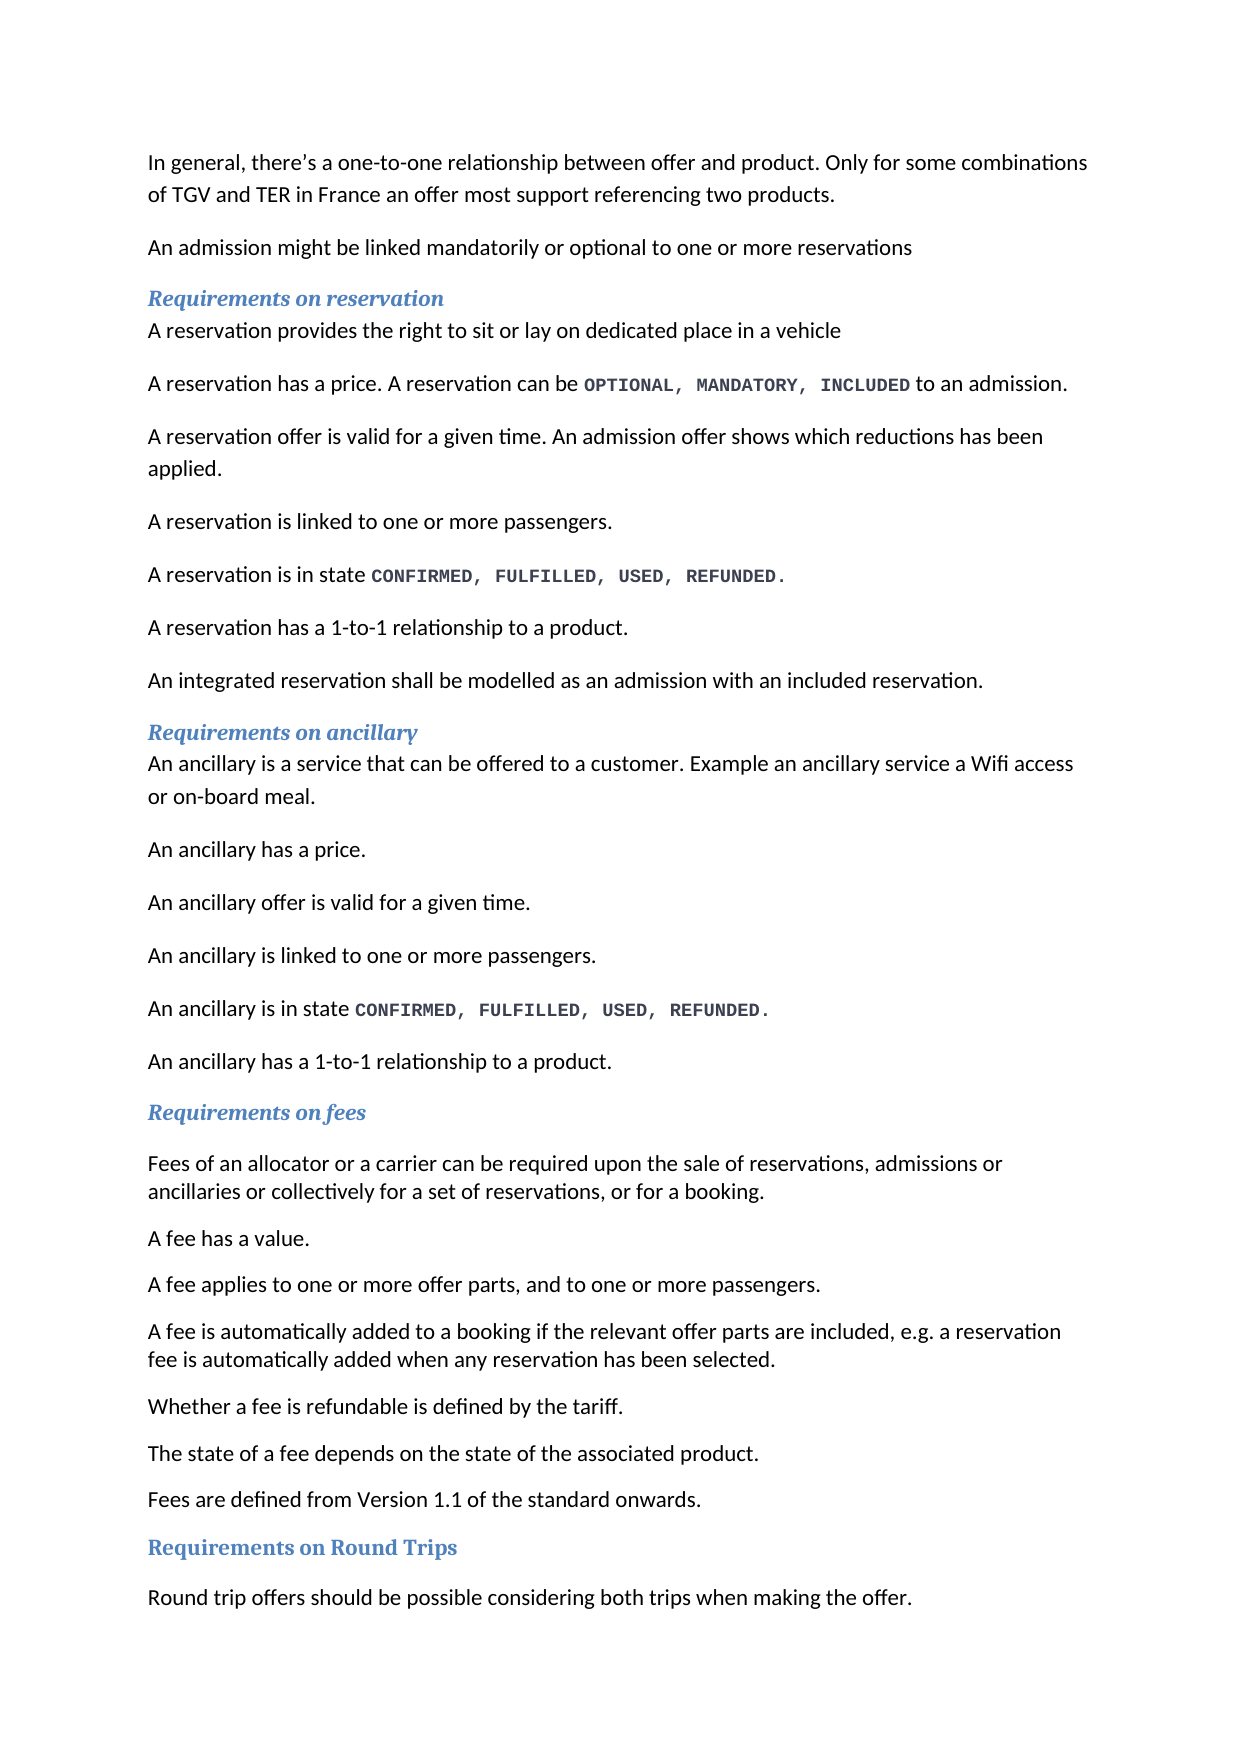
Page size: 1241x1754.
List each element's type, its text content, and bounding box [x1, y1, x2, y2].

text A reservation is in state CONFIRMED, FULFILLED, USED, REFUNDED. [148, 560, 1093, 588]
text A reservation offer is valid for a given time. An admission offer shows which reductions has been applied. [148, 422, 1093, 482]
text Fees are defined from Version 1.1 of the standard onwards. [148, 1486, 1093, 1513]
text A reservation has a 1-to-1 relationship to a product. [148, 613, 1093, 641]
text An integrated reservation shall be modelled as an admission with an included reservation. [148, 666, 1093, 694]
text An ancillary is a service that can be offered to a customer. Example an ancillary service a Wifi access or on-board meal. [148, 749, 1093, 810]
text A fee applies to one or more offer parts, and to one or more passengers. [148, 1270, 1093, 1298]
text Whether a fee is refundable is defined by the tariff. [148, 1392, 1093, 1420]
text An ancillary is in state CONFIRMED, FULFILLED, USED, REFUNDED. [148, 994, 1093, 1022]
text A fee is automatically added to a booking if the relevant offer parts are included, e.g. a reservation fee is automatically added when any reservation has been selected. [148, 1317, 1093, 1373]
text The state of a fee depends on the state of the associated product. [148, 1439, 1093, 1467]
text An ancillary has a price. [148, 835, 1093, 863]
subtitle Requirements on reservation [148, 286, 1093, 312]
subtitle Requirements on fees [148, 1100, 1093, 1126]
text An ancillary is linked to one or more passengers. [148, 941, 1093, 969]
text A reservation provides the right to sit or lay on dedicated place in a vehicle [148, 316, 1093, 344]
subtitle Requirements on ancillary [148, 719, 1093, 746]
text A reservation is linked to one or more passengers. [148, 507, 1093, 535]
subtitle Requirements on Round Trips [148, 1534, 1093, 1561]
text A fee has a value. [148, 1224, 1093, 1252]
text In general, there’s a one-to-one relationship between offer and product. Only for some combinations of TGV and TER in France an offer most support referencing two products. [148, 148, 1093, 208]
text A reservation has a price. A reservation can be OPTIONAL, MANDATORY, INCLUDED to an admission. [148, 369, 1093, 397]
text An ancillary has a 1-to-1 relationship to a product. [148, 1047, 1093, 1075]
text Fees of an allocator or a carrier can be required upon the sale of reservations, admissions or ancillaries or collectively for a set of reservations, or for a booking. [148, 1149, 1093, 1205]
text An ancillary offer is valid for a given time. [148, 888, 1093, 916]
text Round trip offers should be possible considering both trips when making the offer. [148, 1583, 1093, 1611]
text An admission might be linked mandatorily or optional to one or more reservations [148, 233, 1093, 261]
